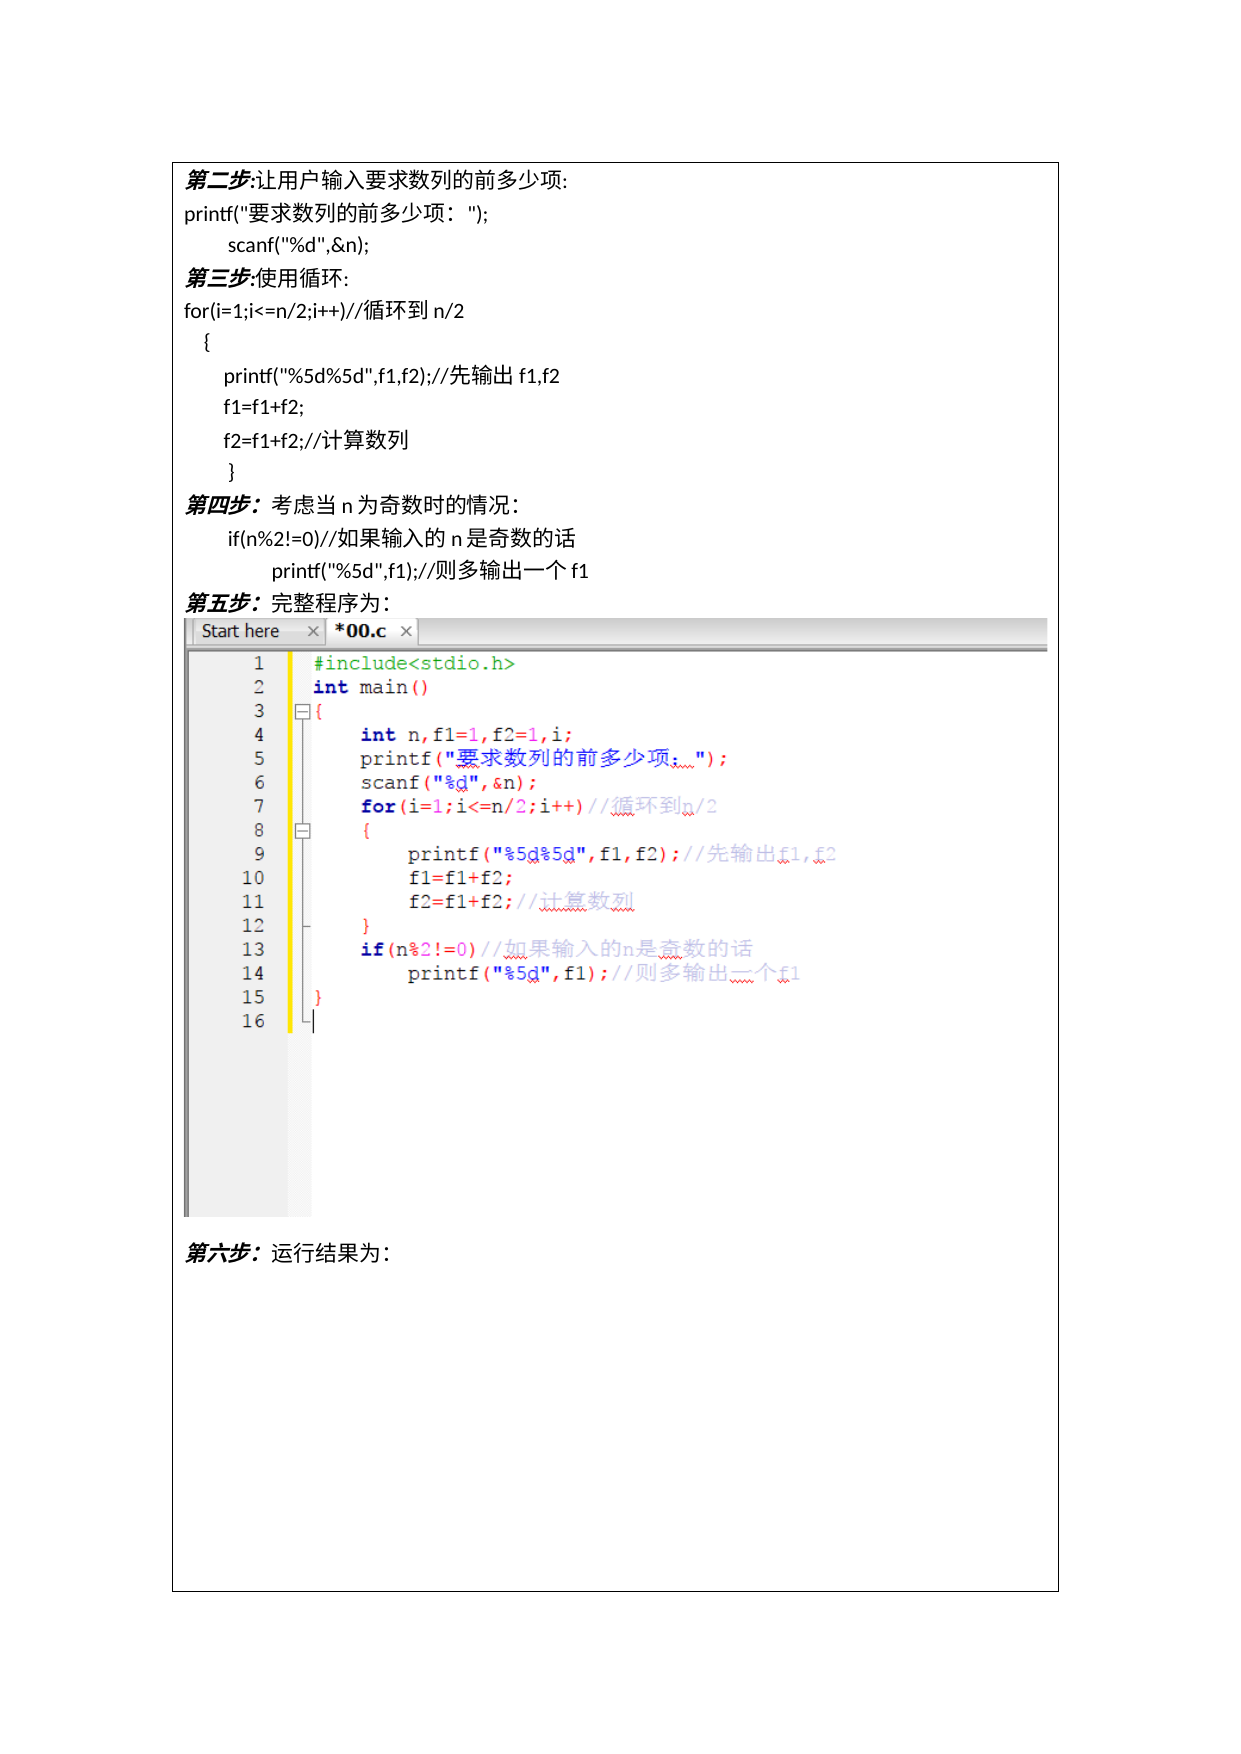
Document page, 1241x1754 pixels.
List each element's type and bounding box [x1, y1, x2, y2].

picture [183, 618, 1048, 1217]
table_cell [173, 163, 1058, 1591]
